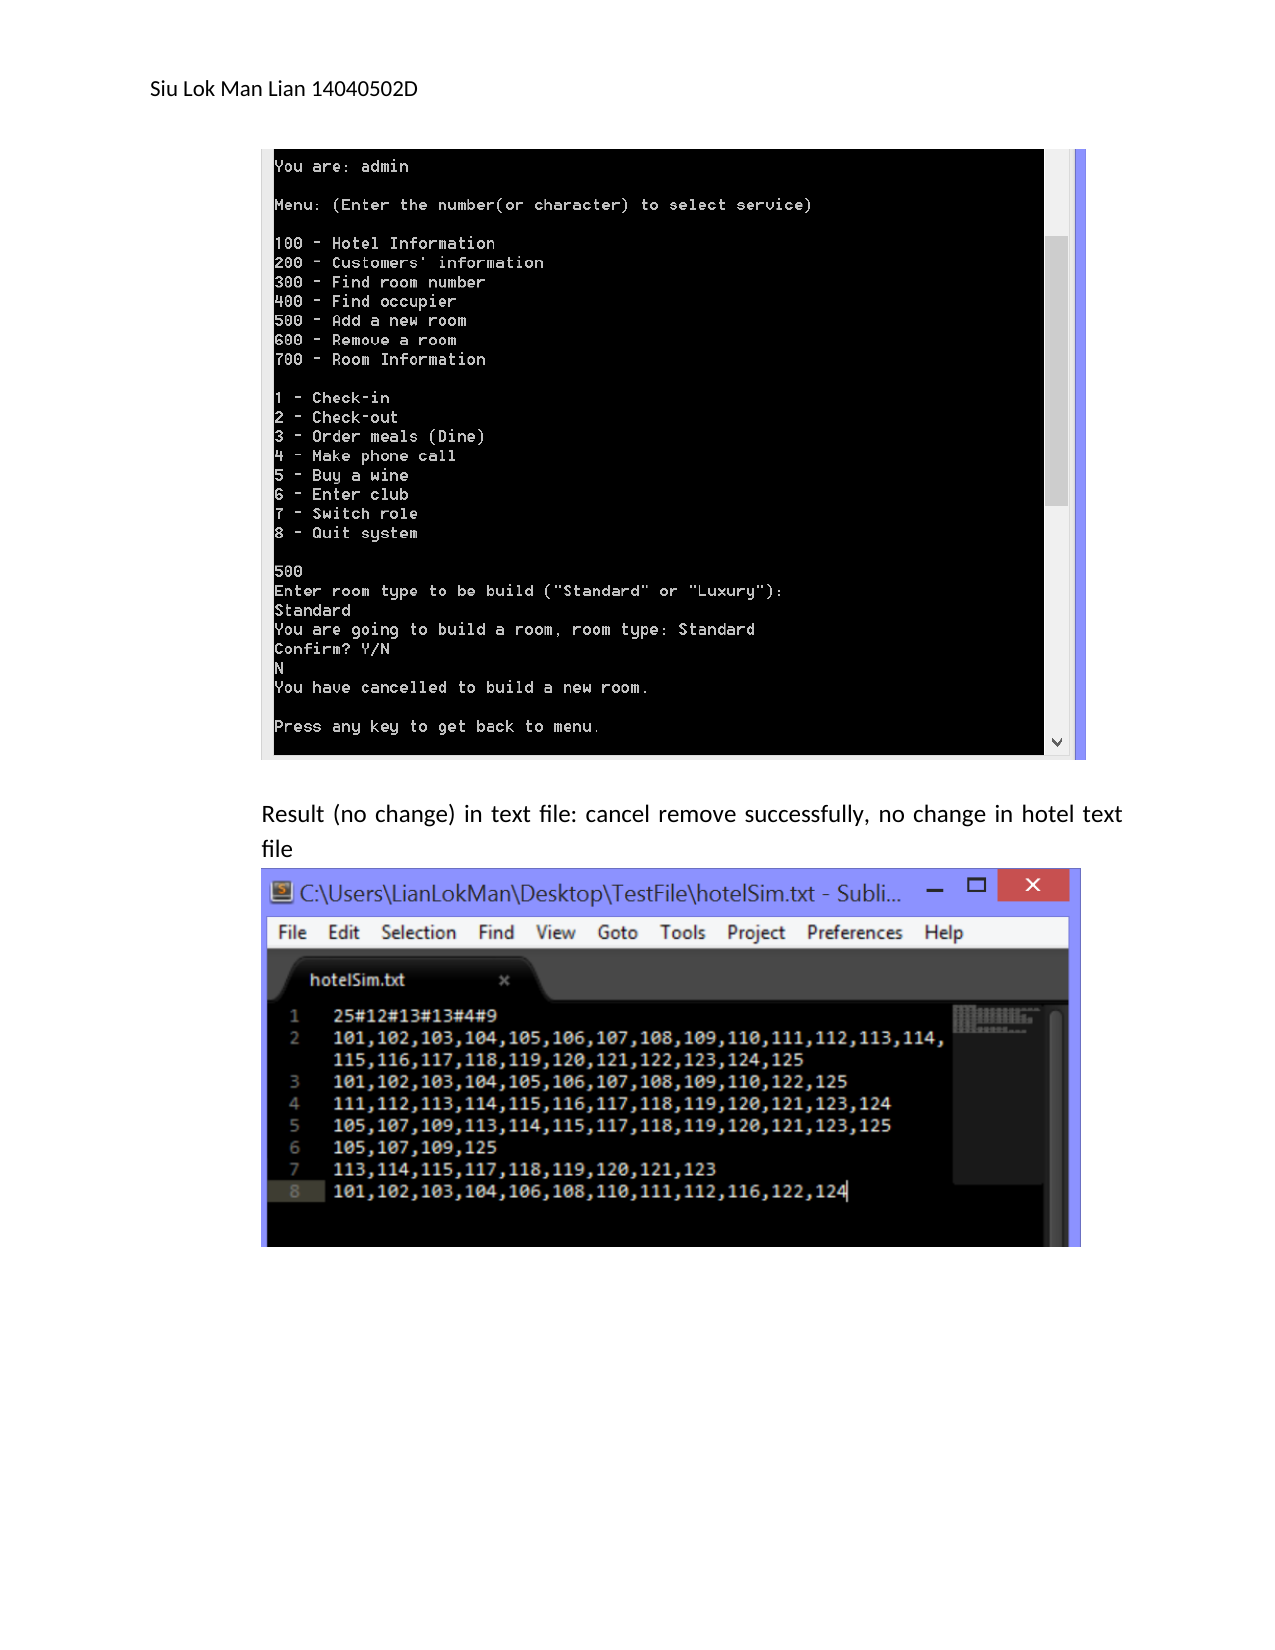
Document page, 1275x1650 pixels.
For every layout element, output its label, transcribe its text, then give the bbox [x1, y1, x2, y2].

list Result (no change) in text file: cancel remove successfully, no change in hotel text file [261, 798, 1125, 864]
picture [261, 868, 1081, 1247]
picture [261, 149, 1086, 760]
